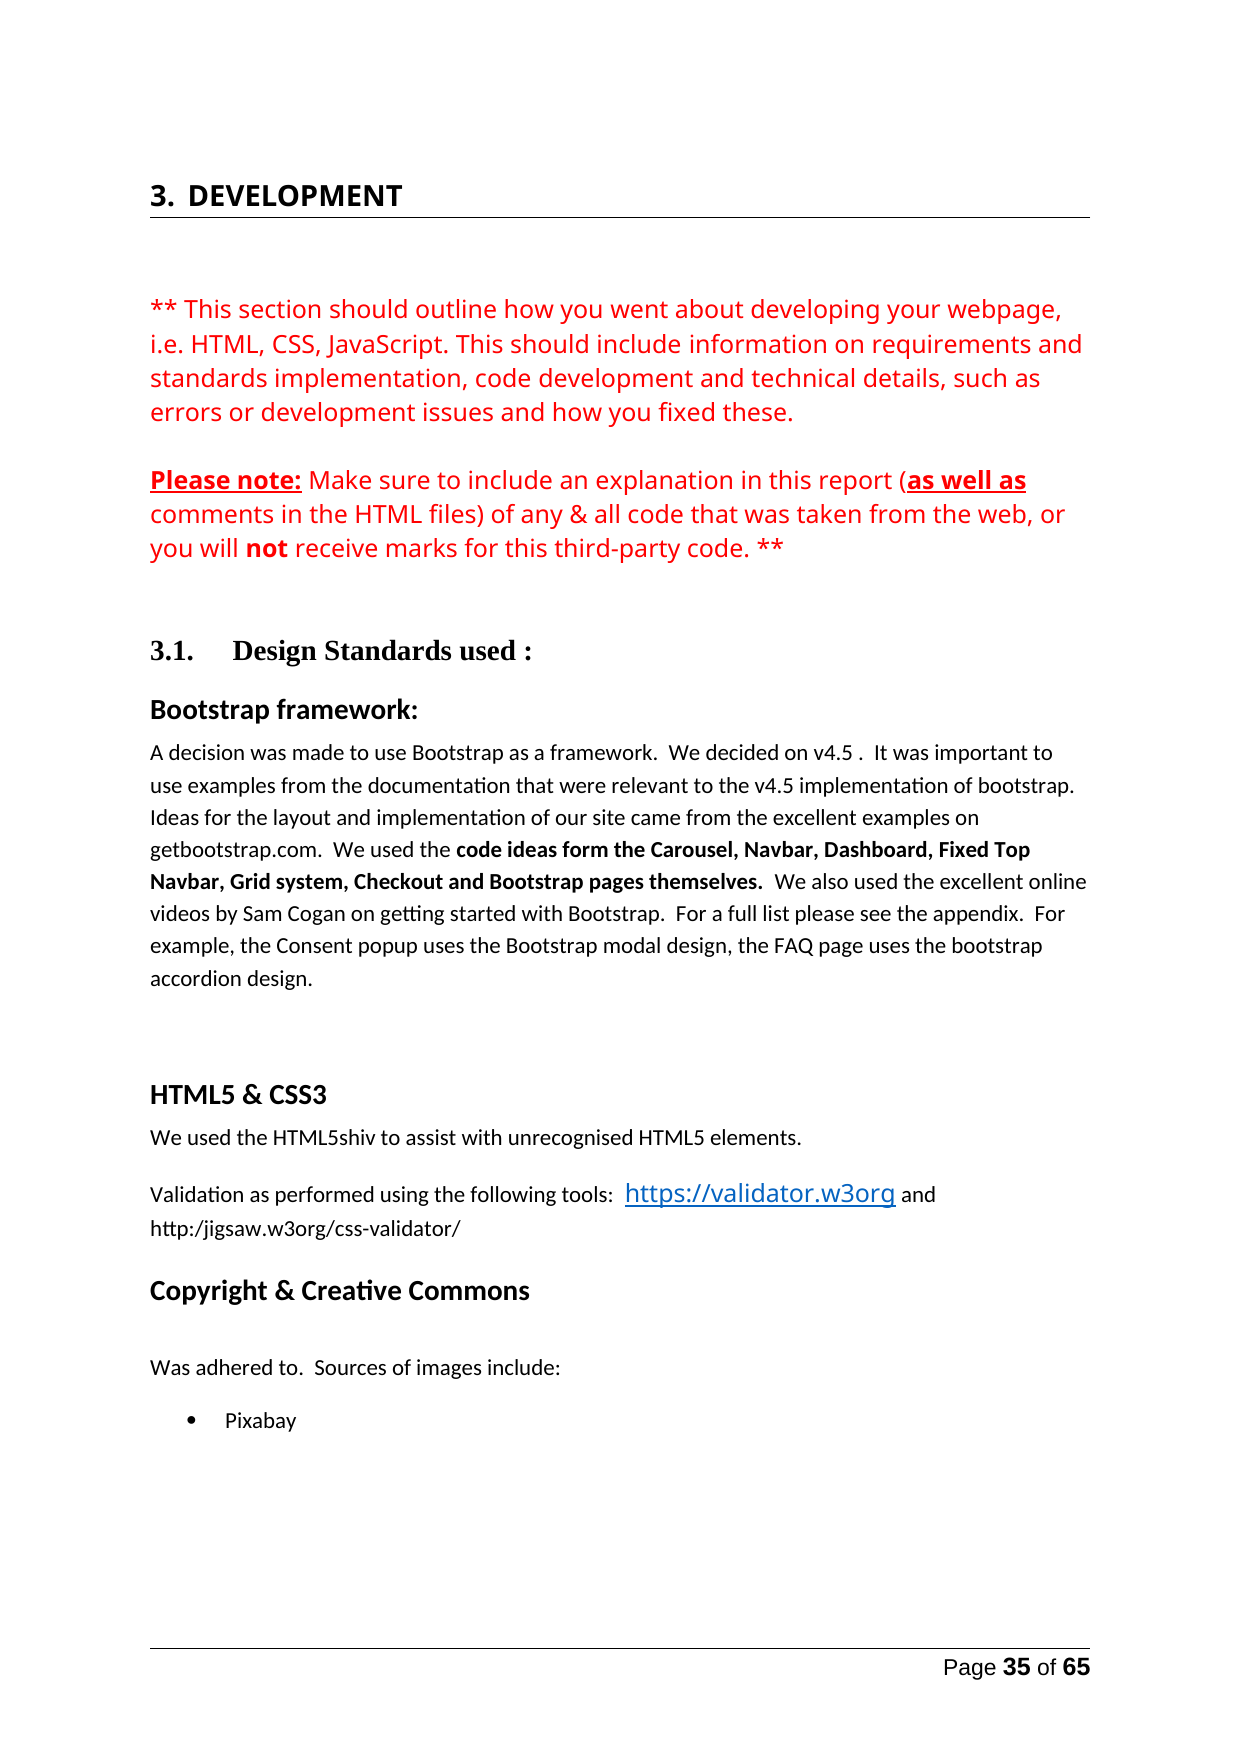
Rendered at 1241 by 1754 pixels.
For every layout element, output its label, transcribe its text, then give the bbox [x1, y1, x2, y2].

text A decision was made to use Bootstrap as a framework. We decided on v4.5 . It was important to use examples from the documentation that were relevant to the v4.5 implementation of bootstrap. Ideas for the layout and implementation of our site came from the excellent examples on getbootstrap.com. We used the code ideas form the Carousel, Navbar, Dashboard, Fixed Top Navbar, Grid system, Checkout and Bootstrap pages themselves. We also used the excellent online videos by Sam Cogan on getting started with Bootstrap. For a full list please see the appendix. For example, the Consent popup uses the Bootstrap modal design, the FAQ page uses the bootstrap accordion design. [150, 738, 1090, 992]
text Please note: Make sure to include an explanation in this report (as well as comments in the HTML files) of any & all code that was taken from the web, or you will not receive marks for this third-party code. ** [150, 462, 1090, 565]
subtitle Development [150, 175, 1090, 217]
text Was adhered to. Sources of images include: [150, 1353, 1090, 1381]
text Validation as performed using the following tools: https://validator.w3org and http:/jigsaw.w3org/css-validator/ [150, 1176, 1090, 1242]
text We used the HTML5shiv to assist with unrecognised HTML5 elements. [150, 1123, 1090, 1151]
text ** This section should outline how you went about developing your webpage, i.e. HTML, CSS, JavaScript. This should include information on requirements and standards implementation, code development and technical details, such as errors or development issues and how you fixed these. [150, 292, 1090, 428]
list Pixabay [187, 1406, 1090, 1434]
subtitle Copyright & Creative Commons [150, 1272, 1090, 1307]
subtitle HTML5 & CSS3 [150, 1076, 1090, 1112]
subtitle Design Standards used : [150, 633, 1090, 666]
subtitle Bootstrap framework: [150, 691, 1090, 727]
